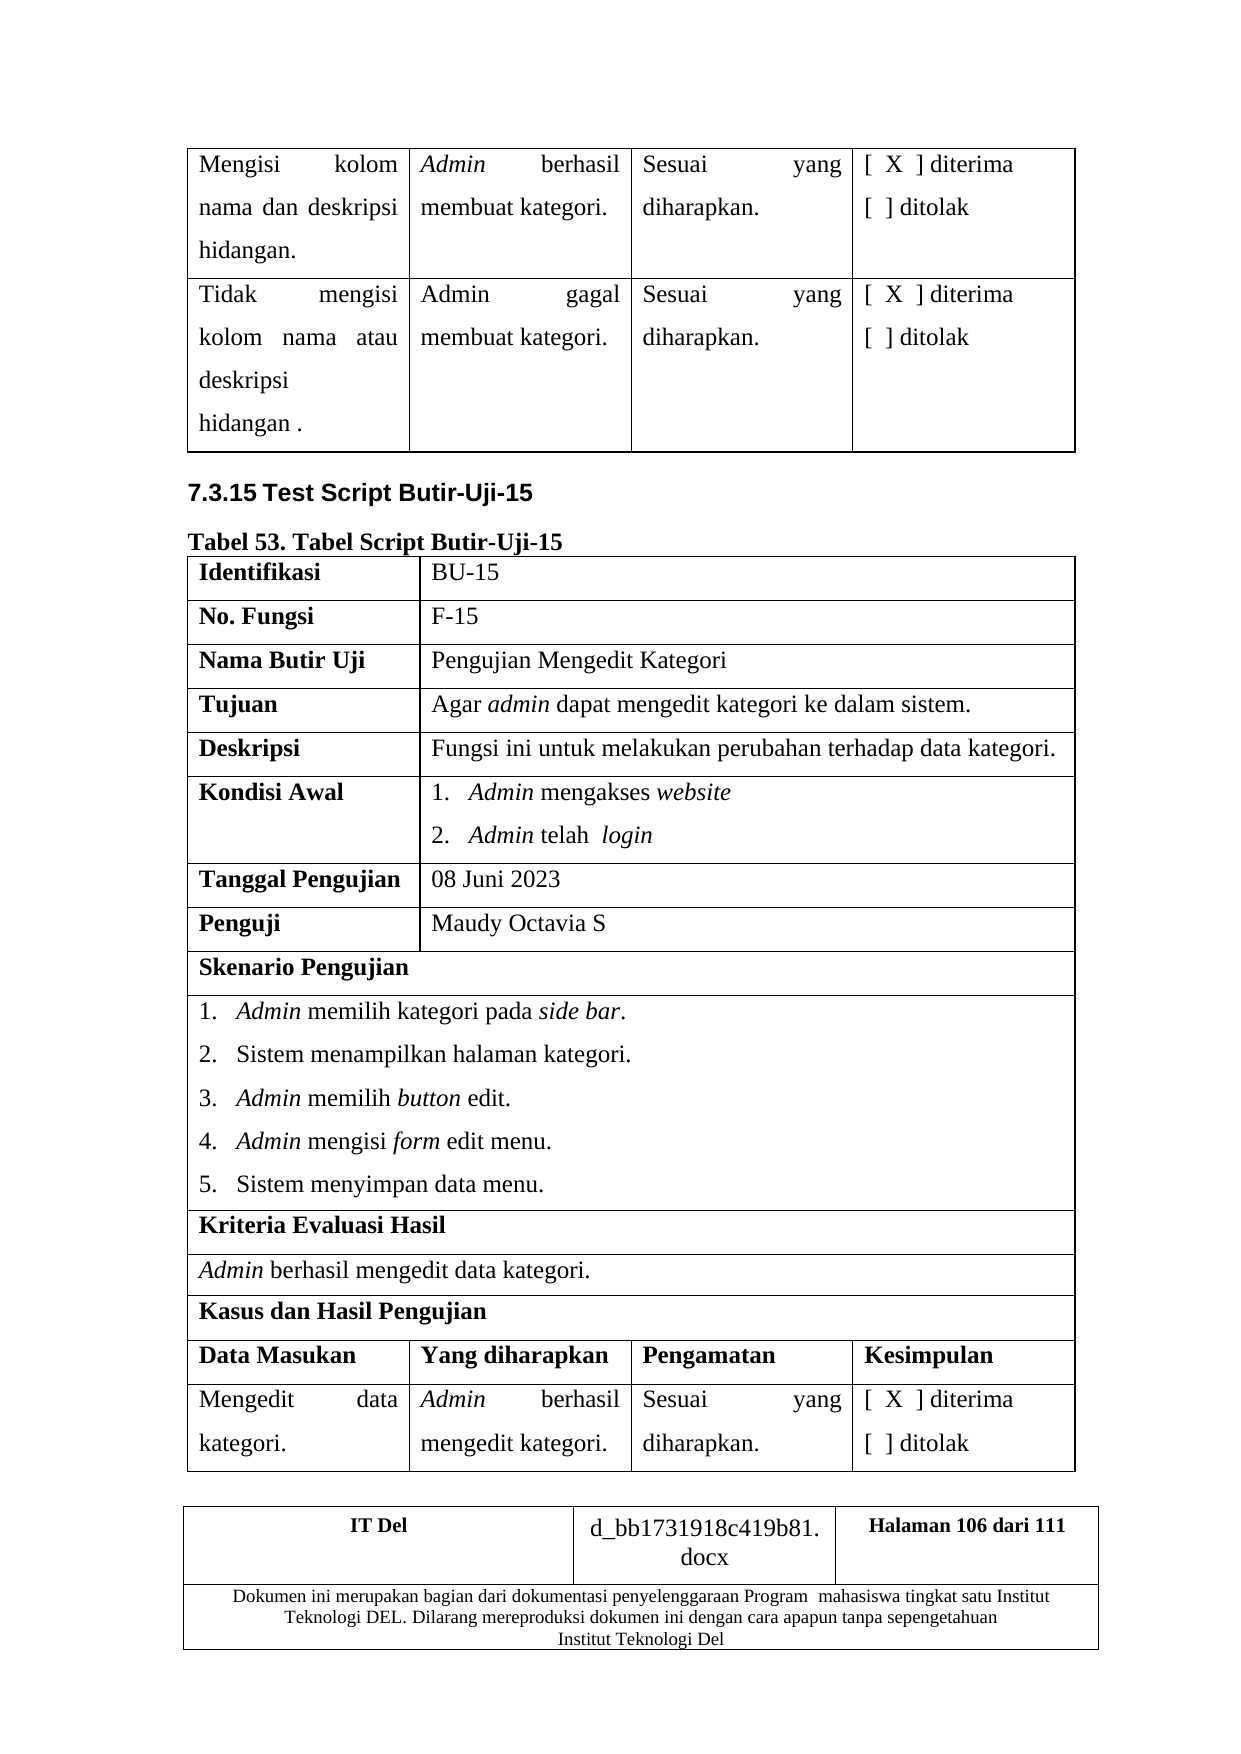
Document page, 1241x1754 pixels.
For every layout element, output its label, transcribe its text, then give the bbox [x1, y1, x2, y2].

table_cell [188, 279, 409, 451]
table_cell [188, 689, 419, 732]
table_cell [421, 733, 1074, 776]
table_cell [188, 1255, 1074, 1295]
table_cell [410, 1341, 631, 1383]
subtitle Test Script Butir-Uji-15 [187, 477, 1092, 506]
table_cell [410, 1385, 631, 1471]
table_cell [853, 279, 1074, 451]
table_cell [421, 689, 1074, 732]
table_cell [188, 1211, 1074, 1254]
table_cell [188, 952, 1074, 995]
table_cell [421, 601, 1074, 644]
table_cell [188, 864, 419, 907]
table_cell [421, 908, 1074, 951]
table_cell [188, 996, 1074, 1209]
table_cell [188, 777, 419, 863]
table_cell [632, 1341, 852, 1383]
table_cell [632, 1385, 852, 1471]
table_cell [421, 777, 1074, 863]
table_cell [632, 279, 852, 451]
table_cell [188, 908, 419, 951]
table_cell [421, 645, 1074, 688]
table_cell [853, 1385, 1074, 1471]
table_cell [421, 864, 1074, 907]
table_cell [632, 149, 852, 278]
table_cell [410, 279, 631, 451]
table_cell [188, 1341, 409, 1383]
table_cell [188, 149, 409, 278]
text Tabel 53. Tabel Script Butir-Uji-15 [187, 527, 1092, 556]
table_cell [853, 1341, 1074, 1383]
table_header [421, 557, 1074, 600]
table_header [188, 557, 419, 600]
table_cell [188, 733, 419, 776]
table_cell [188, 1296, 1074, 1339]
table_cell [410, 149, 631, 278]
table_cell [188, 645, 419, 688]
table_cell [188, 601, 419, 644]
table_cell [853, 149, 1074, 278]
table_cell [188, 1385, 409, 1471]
